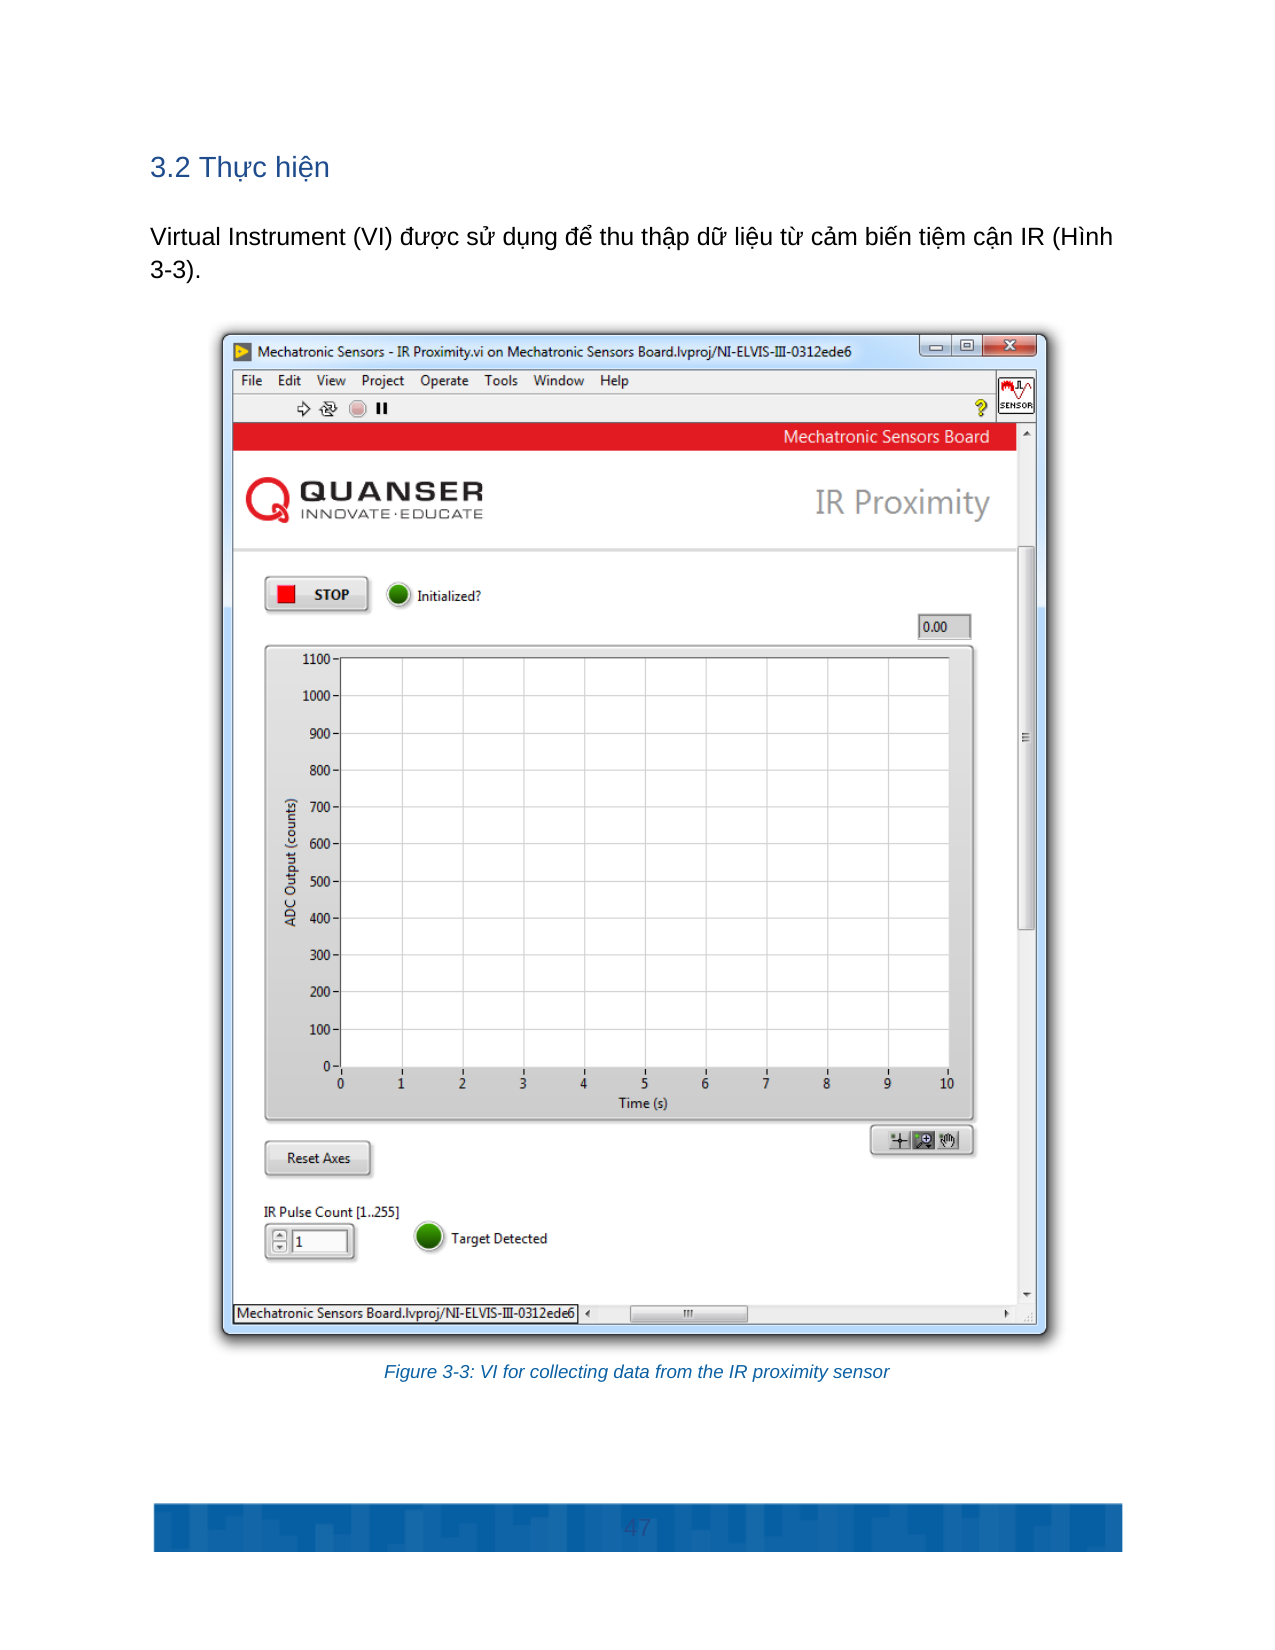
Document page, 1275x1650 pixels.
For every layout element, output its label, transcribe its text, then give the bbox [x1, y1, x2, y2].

picture [207, 320, 1068, 1357]
picture [153, 1503, 1123, 1552]
text Figure 3-3: VI for collecting data from the IR proximity sensor [150, 1361, 1125, 1382]
text Virtual Instrument (VI) được sử dụng để thu thập dữ liệu từ cảm biến tiệm cận IR (Hình 3-3). [150, 222, 1125, 283]
subtitle 3.2 Thực hiện [150, 150, 1125, 183]
